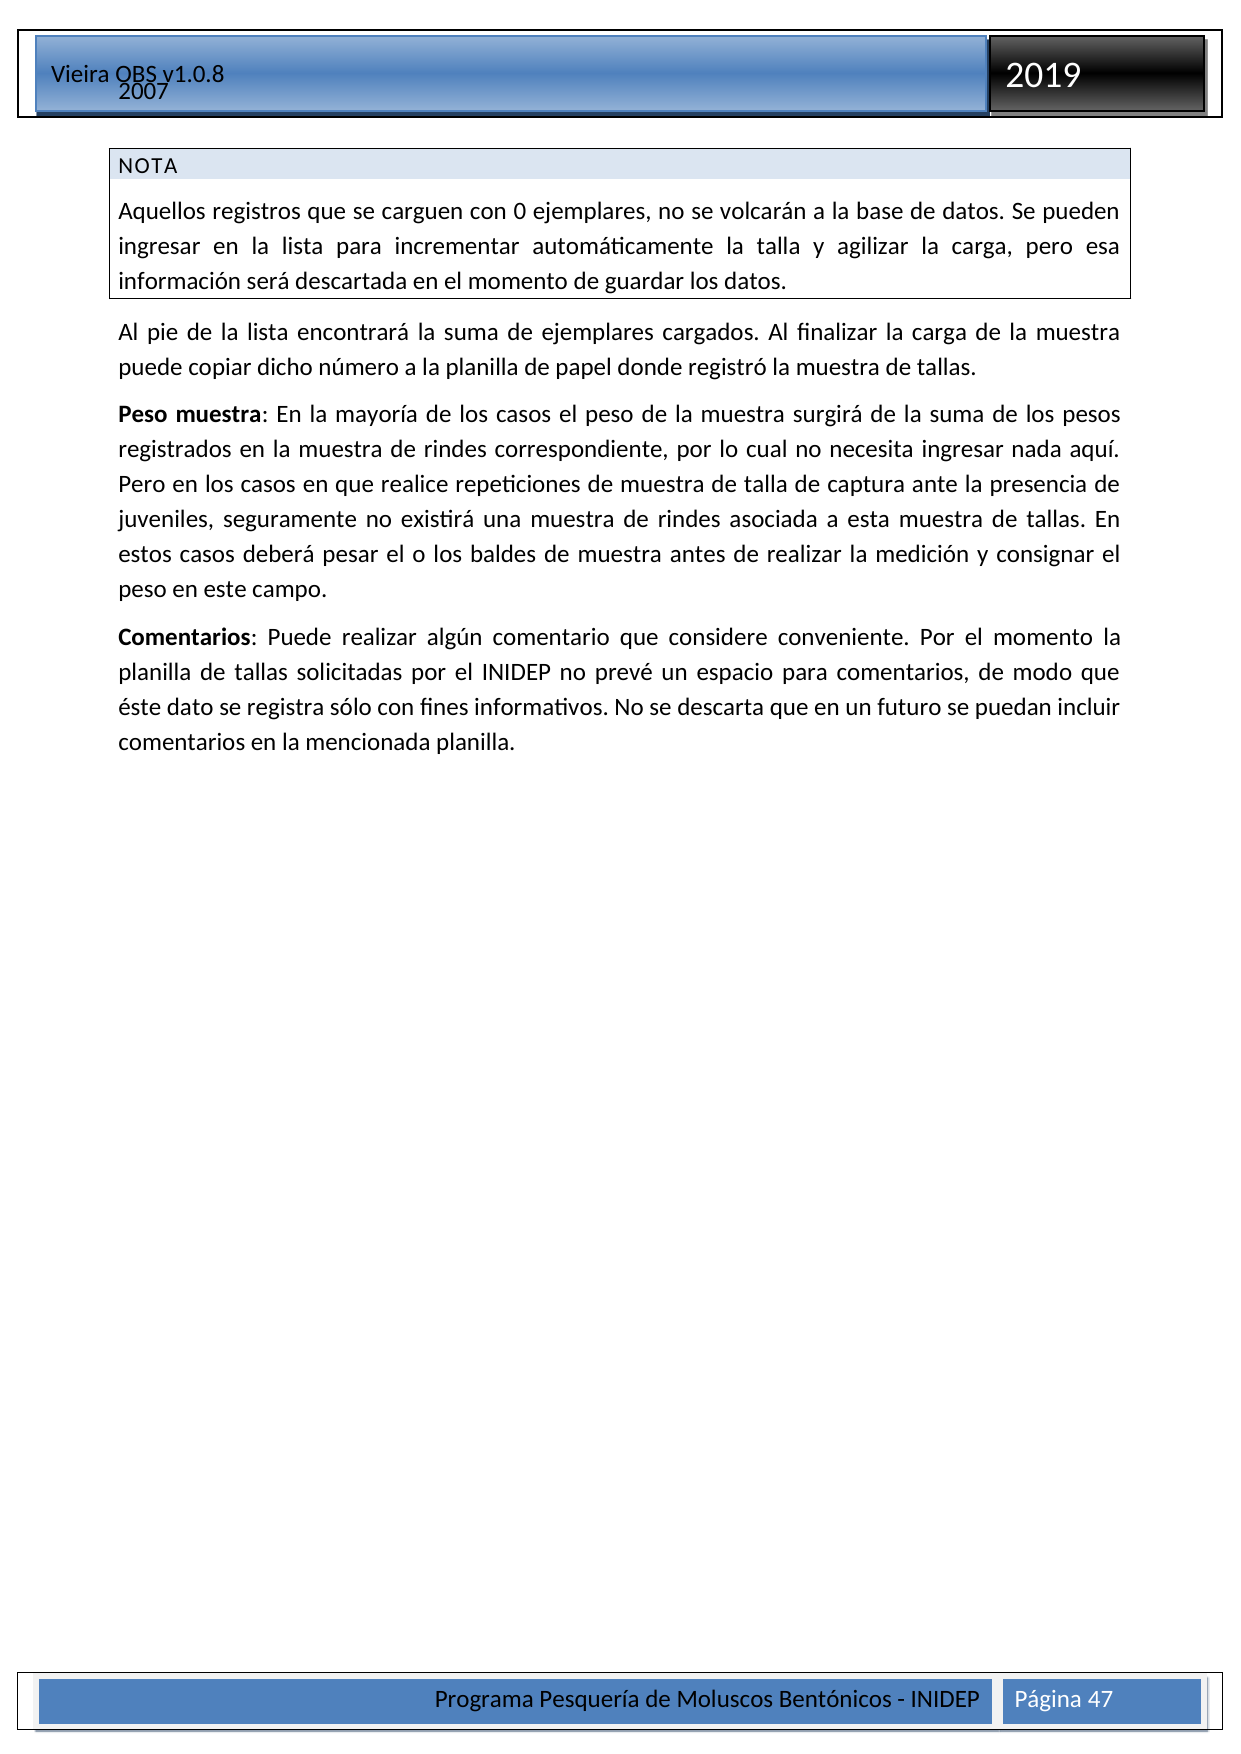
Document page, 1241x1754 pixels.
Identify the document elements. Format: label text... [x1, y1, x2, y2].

text Al pie de la lista encontrará la suma de ejemplares cargados. Al finalizar la carga de la muestra puede copiar dicho número a la planilla de papel donde registró la muestra de tallas. [118, 316, 1122, 382]
text NOTA [110, 149, 1130, 179]
text Comentarios: Puede realizar algún comentario que considere conveniente. Por el momento la planilla de tallas solicitadas por el INIDEP no prevé un espacio para comentarios, de modo que éste dato se registra sólo con fines informativos. No se descarta que en un futuro se puedan incluir comentarios en la mencionada planilla. [118, 621, 1122, 757]
text Aquellos registros que se carguen con 0 ejemplares, no se volcarán a la base de datos. Se pueden ingresar en la lista para incrementar automáticamente la talla y agilizar la carga, pero esa información será descartada en el momento de guardar los datos. [110, 192, 1130, 298]
text Peso muestra: En la mayoría de los casos el peso de la muestra surgirá de la suma de los pesos registrados en la muestra de rindes correspondiente, por lo cual no necesita ingresar nada aquí. Pero en los casos en que realice repeticiones de muestra de talla de captura ante la presencia de juveniles, seguramente no existirá una muestra de rindes asociada a esta muestra de tallas. En estos casos deberá pesar el o los baldes de muestra antes de realizar la medición y consignar el peso en este campo. [118, 399, 1122, 604]
